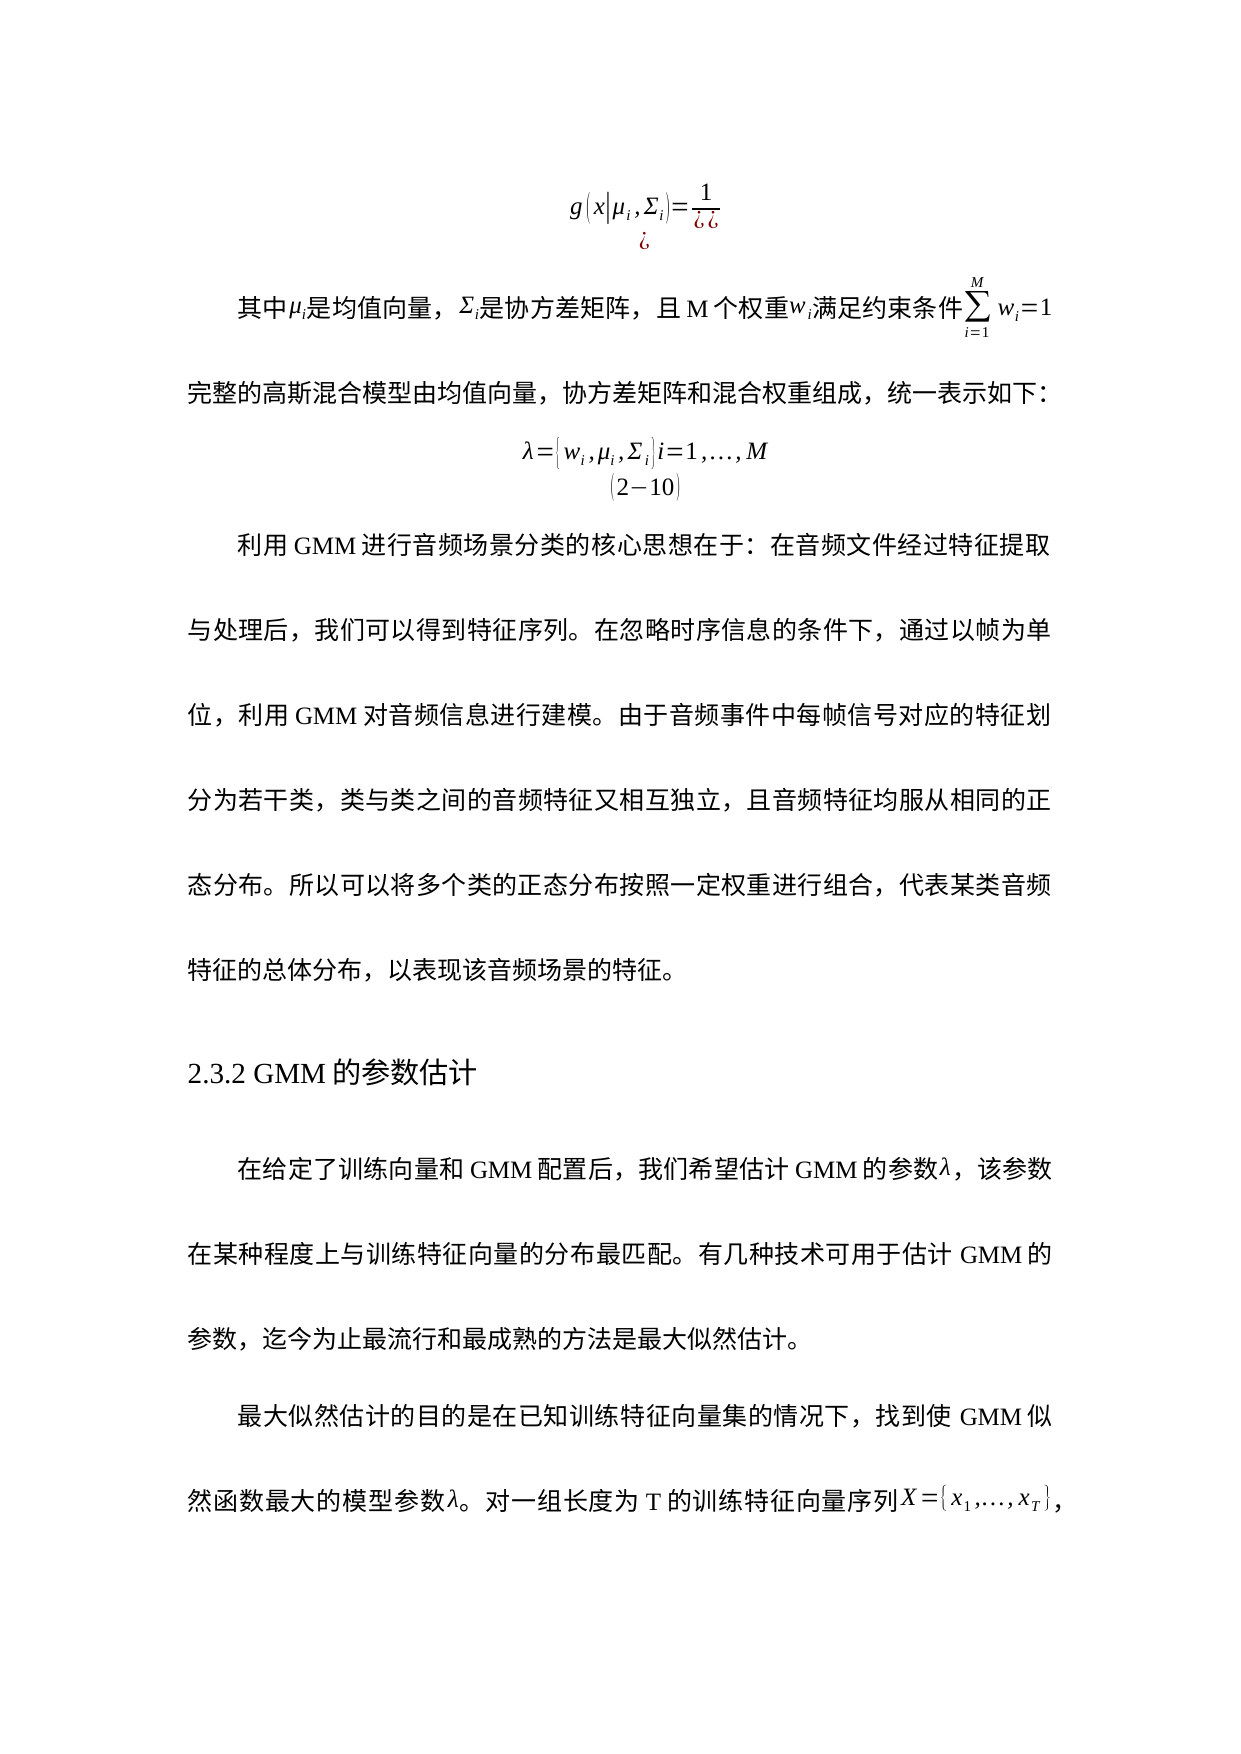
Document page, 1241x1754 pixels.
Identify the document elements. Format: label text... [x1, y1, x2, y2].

subtitle 2.3.2 GMM的参数估计 [187, 1036, 1053, 1104]
text 利用GMM进行音频场景分类的核心思想在于：在音频文件经过特征提取与处理后，我们可以得到特征序列。在忽略时序信息的条件下，通过以帧为单位，利用GMM对音频信息进行建模。由于音频事件中每帧信号对应的特征划分为若干类，类与类之间的音频特征又相互独立，且音频特征均服从相同的正态分布。所以可以将多个类的正态分布按照一定权重进行组合，代表某类音频特征的总体分布，以表现该音频场景的特征。 [187, 510, 1053, 1002]
text 在给定了训练向量和GMM配置后，我们希望估计GMM的参数，该参数在某种程度上与训练特征向量的分布最匹配。有几种技术可用于估计GMM的参数，迄今为止最流行和最成熟的方法是最大似然估计。 [187, 1133, 1053, 1371]
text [187, 1380, 1053, 1533]
text 其中是均值向量，是协方差矩阵，且M个权重满足约束条件。完整的高斯混合模型由均值向量，协方差矩阵和混合权重组成，统一表示如下： [187, 273, 1053, 426]
